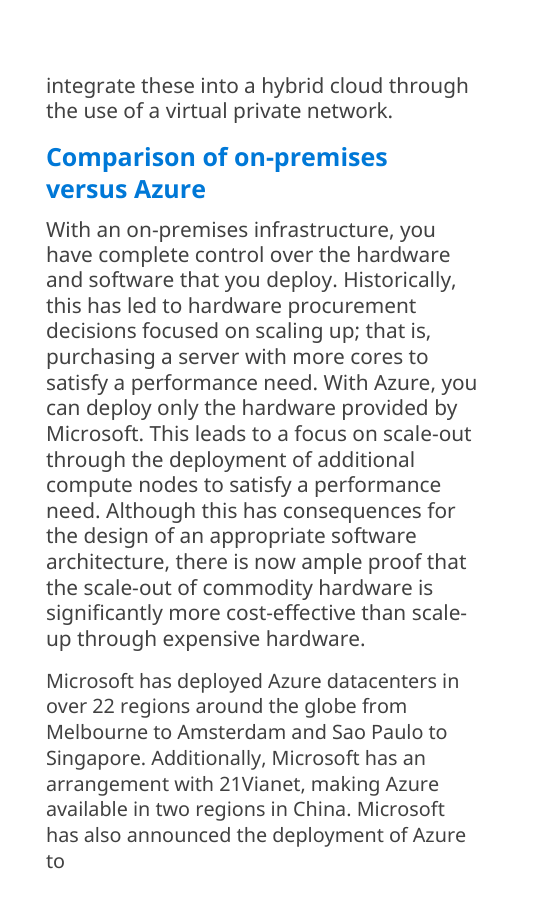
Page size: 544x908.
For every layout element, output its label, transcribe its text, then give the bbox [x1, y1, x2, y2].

text With an on-premises infrastructure, you have complete control over the hardware and software that you deploy. Historically, this has led to hardware procurement decisions focused on scaling up; that is, purchasing a server with more cores to satisfy a performance need. With Azure, you can deploy only the hardware provided by Microsoft. This leads to a focus on scale-out through the deployment of additional compute nodes to satisfy a performance need. Although this has consequences for the design of an appropriate software architecture, there is now ample proof that the scale-out of commodity hardware is significantly more cost-effective than scale-up through expensive hardware. [46, 217, 483, 653]
text Microsoft has deployed Azure datacenters in over 22 regions around the globe from Melbourne to Amsterdam and Sao Paulo to Singapore. Additionally, Microsoft has an arrangement with 21Vianet, making Azure available in two regions in China. Microsoft has also announced the deployment of Azure to [46, 668, 476, 874]
text Comparison of on-premises versus Azure [46, 141, 439, 206]
text integrate these into a hybrid cloud through the use of a virtual private network. [46, 73, 478, 125]
